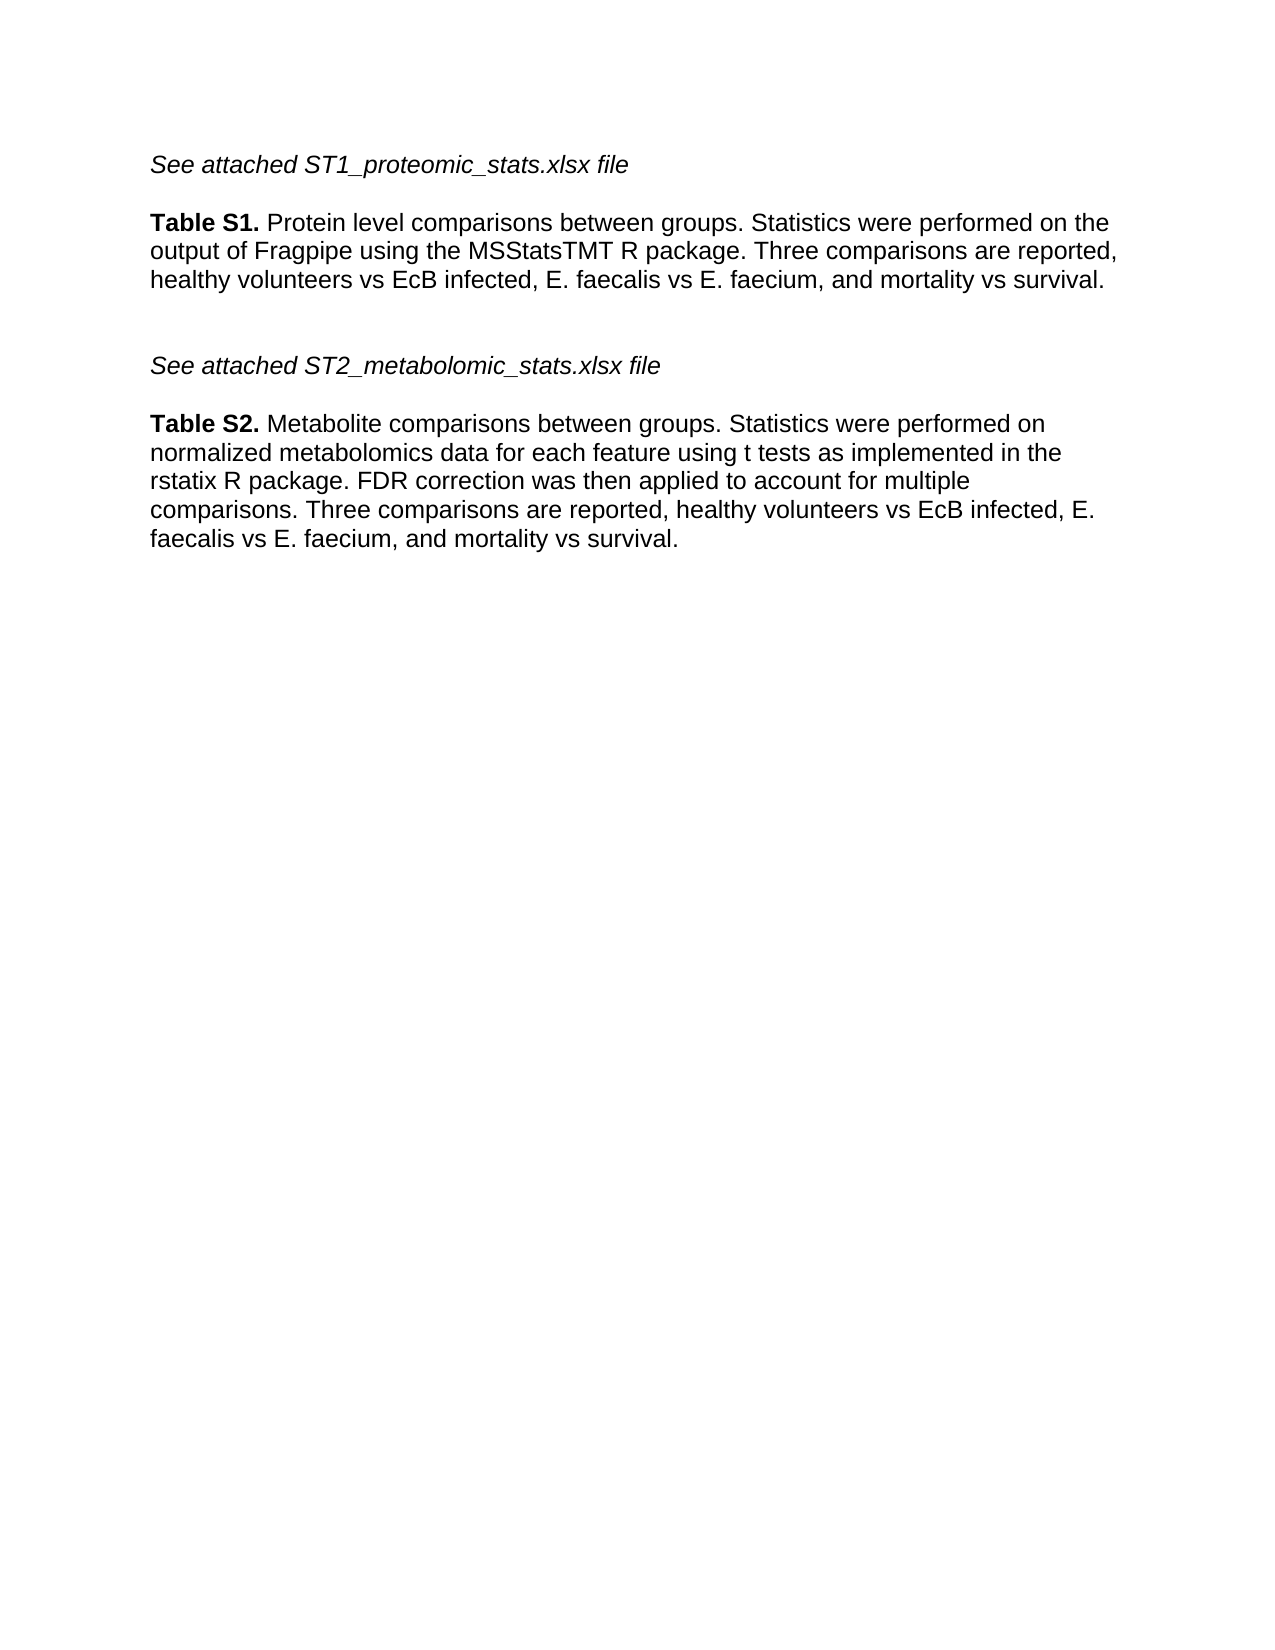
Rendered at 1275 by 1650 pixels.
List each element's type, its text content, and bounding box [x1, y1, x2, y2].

text Table S1. Protein level comparisons between groups. Statistics were performed on the output of Fragpipe using the MSStatsTMT R package. Three comparisons are reported, healthy volunteers vs EcB infected, E. faecalis vs E. faecium, and mortality vs survival. [150, 207, 1125, 294]
text See attached ST2_metabolomic_stats.xlsx file [150, 351, 1125, 380]
text Table S2. Metabolite comparisons between groups. Statistics were performed on normalized metabolomics data for each feature using t tests as implemented in the rstatix R package. FDR correction was then applied to account for multiple comparisons. Three comparisons are reported, healthy volunteers vs EcB infected, E. faecalis vs E. faecium, and mortality vs survival. [150, 409, 1125, 552]
text See attached ST1_proteomic_stats.xlsx file [150, 150, 1125, 179]
